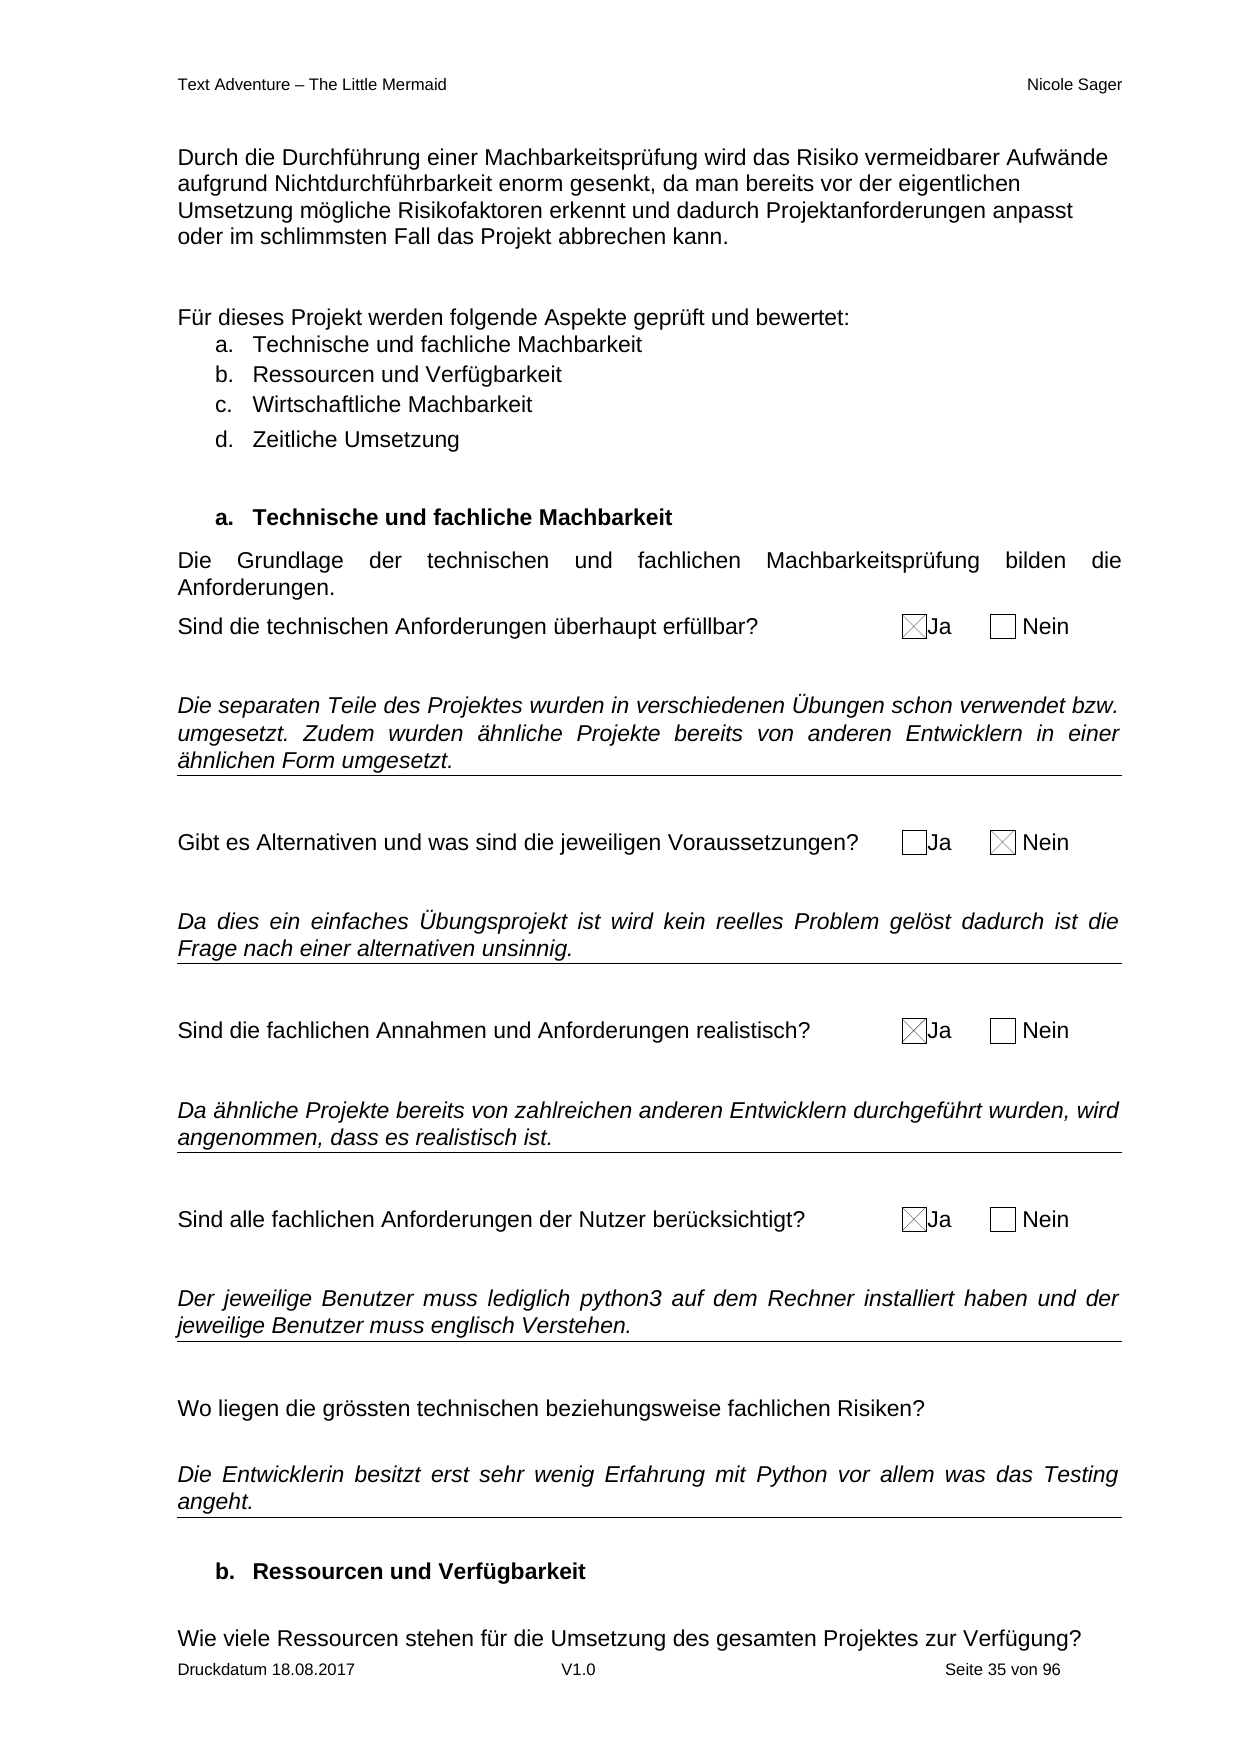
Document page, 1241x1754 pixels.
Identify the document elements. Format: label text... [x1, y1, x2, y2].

text Der jeweilige Benutzer muss lediglich python3 auf dem Rechner installiert haben und der jeweilige Benutzer muss englisch Verstehen. [177, 1285, 1122, 1341]
text Sind alle fachlichen Anforderungen der Nutzer berücksichtigt? Ja Nein [926, 1206, 1122, 1232]
text Gibt es Alternativen und was sind die jeweiligen Voraussetzungen? Ja Nein [177, 829, 990, 855]
text Wie viele Ressourcen stehen für die Umsetzung des gesamten Projektes zur Verfügung? [177, 1624, 1122, 1651]
list Ressourcen und Verfügbarkeit [215, 361, 1122, 387]
text Sind alle fachlichen Anforderungen der Nutzer berücksichtigt? Ja Nein [177, 1206, 902, 1232]
text Die Grundlage der technischen und fachlichen Machbarkeitsprüfung bilden die Anforderungen. [177, 547, 1122, 600]
text Sind die technischen Anforderungen überhaupt erfüllbar? Ja Nein [177, 613, 1122, 639]
text Durch die Durchführung einer Machbarkeitsprüfung wird das Risiko vermeidbarer Aufwände aufgrund Nichtdurchführbarkeit enorm gesenkt, da man bereits vor der eigentlichen Umsetzung mögliche Risikofaktoren erkennt und dadurch Projektanforderungen anpasst oder im schlimmsten Fall das Projekt abbrechen kann. [177, 144, 1122, 249]
text Da ähnliche Projekte bereits von zahlreichen anderen Entwicklern durchgeführt wurden, wird angenommen, dass es realistisch ist. [177, 1097, 1122, 1152]
text Die Entwicklerin besitzt erst sehr wenig Erfahrung mit Python vor allem was das Testing angeht. [177, 1461, 1122, 1517]
text Wo liegen die grössten technischen beziehungsweise fachlichen Risiken? [177, 1394, 1122, 1421]
list Zeitliche Umsetzung [215, 421, 1122, 452]
list Technische und fachliche Machbarkeit [215, 504, 1122, 530]
list Technische und fachliche Machbarkeit [215, 331, 1122, 357]
list Wirtschaftliche Machbarkeit [215, 391, 1122, 417]
text Die separaten Teile des Projektes wurden in verschiedenen Übungen schon verwendet bzw. umgesetzt. Zudem wurden ähnliche Projekte bereits von anderen Entwicklern in einer ähnlichen Form umgesetzt. [177, 692, 1122, 775]
text Da dies ein einfaches Übungsprojekt ist wird kein reelles Problem gelöst dadurch ist die Frage nach einer alternativen unsinnig. [177, 908, 1122, 963]
text Sind die fachlichen Annahmen und Anforderungen realistisch? Ja Nein [177, 1017, 1122, 1044]
text Für dieses Projekt werden folgende Aspekte geprüft und bewertet: [177, 303, 1122, 330]
list Ressourcen und Verfügbarkeit [215, 1558, 1122, 1584]
